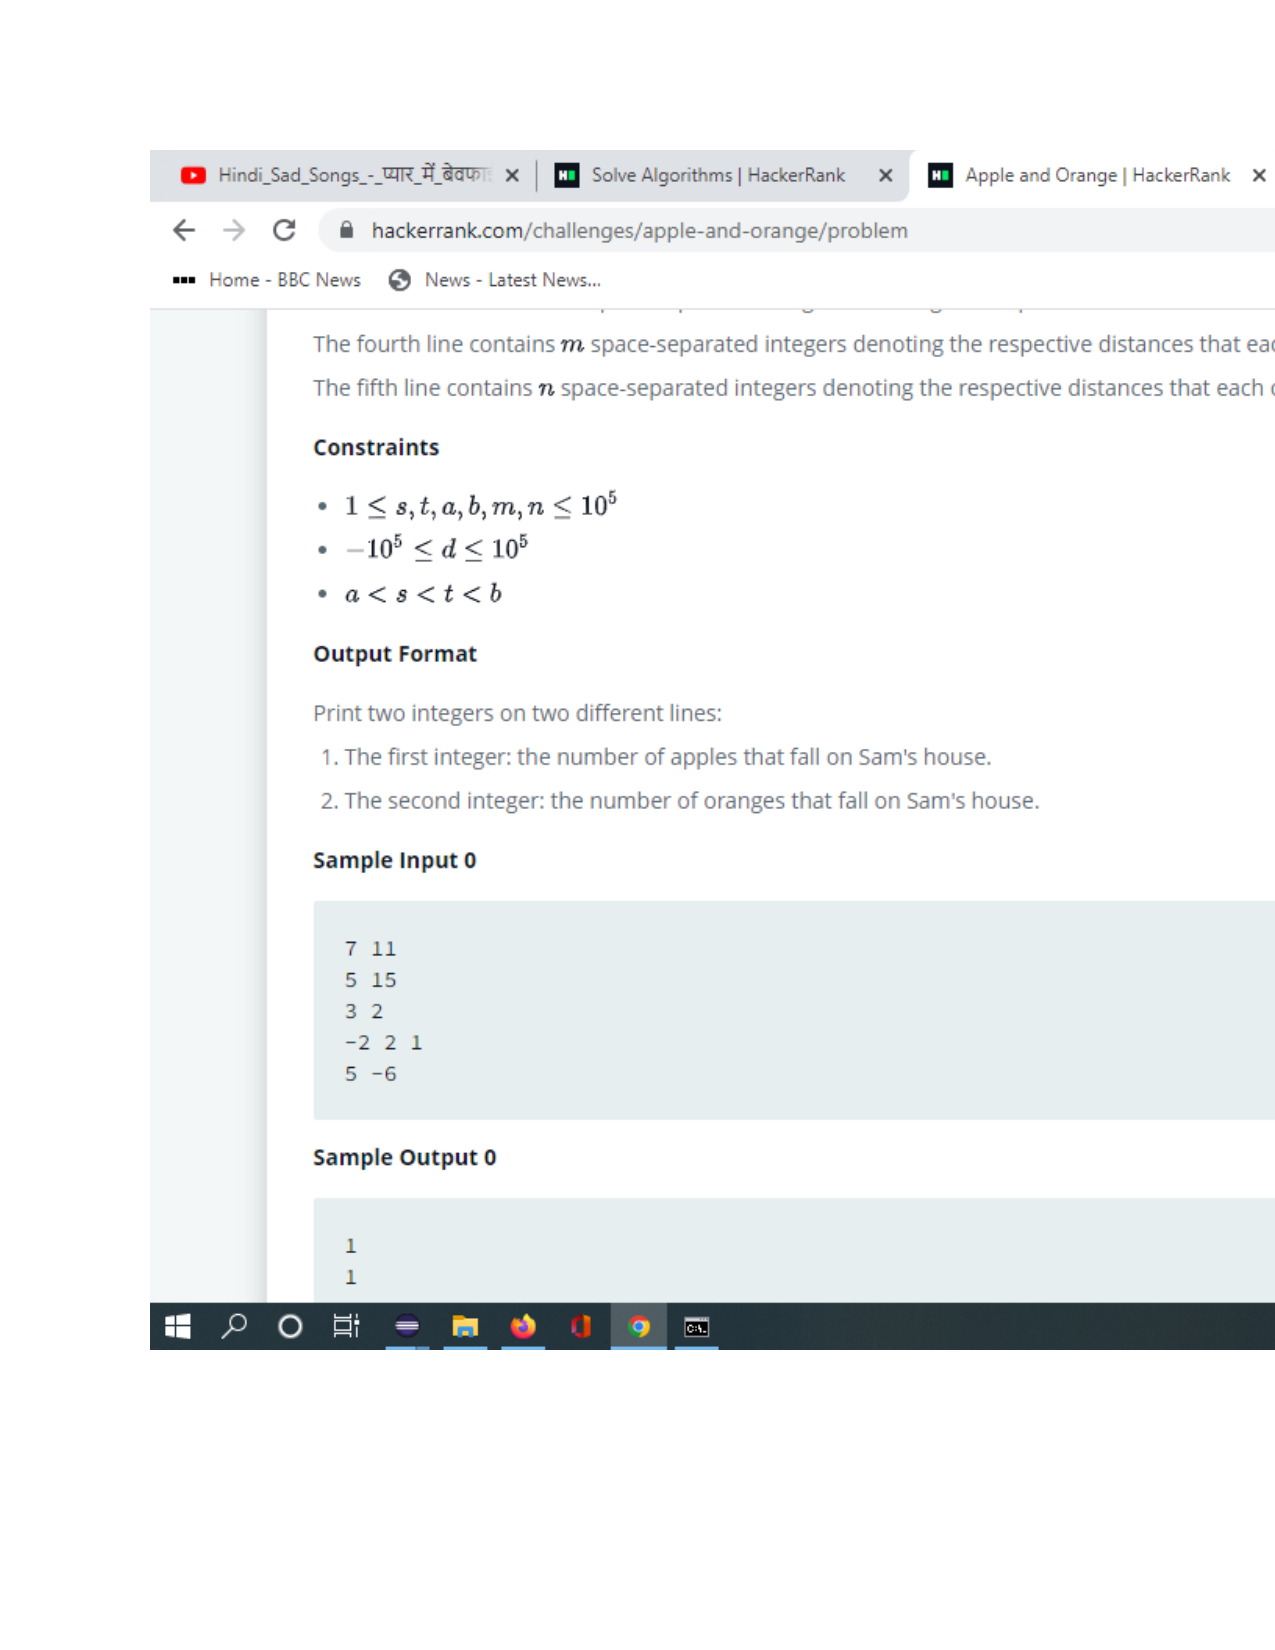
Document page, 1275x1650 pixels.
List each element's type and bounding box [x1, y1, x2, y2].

picture [150, 150, 1275, 1350]
